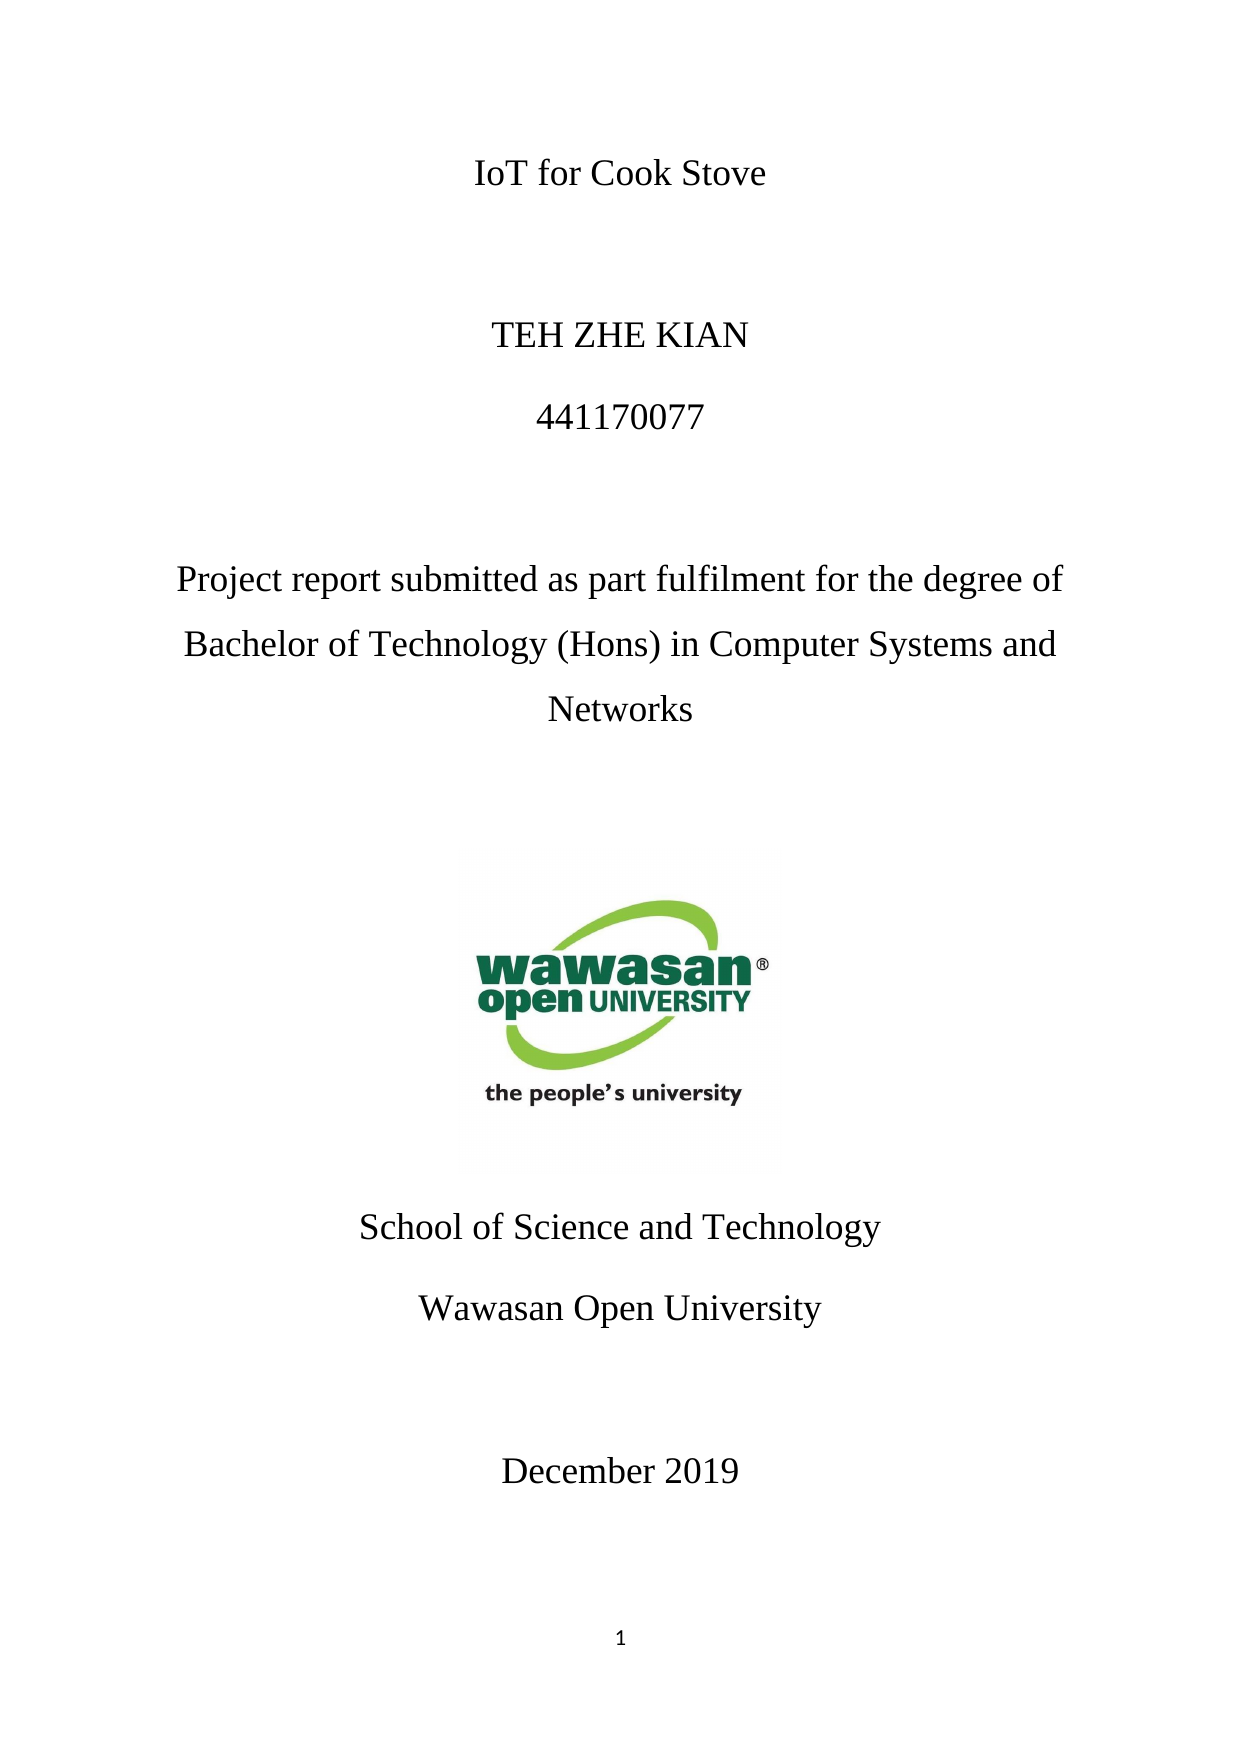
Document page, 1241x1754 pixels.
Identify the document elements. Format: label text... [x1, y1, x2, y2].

text IoT for Cook Stove [150, 150, 1090, 193]
text December 2019 [150, 1448, 1090, 1492]
text School of Science and Technology [150, 1204, 1090, 1248]
text Project report submitted as part fulfilment for the degree of Bachelor of Technology (Hons) in Computer Systems and Networks [150, 557, 1090, 729]
text TEH ZHE KIAN [150, 313, 1090, 356]
text 441170077 [150, 394, 1090, 437]
picture [457, 848, 783, 1174]
text Wawasan Open University [150, 1286, 1090, 1329]
